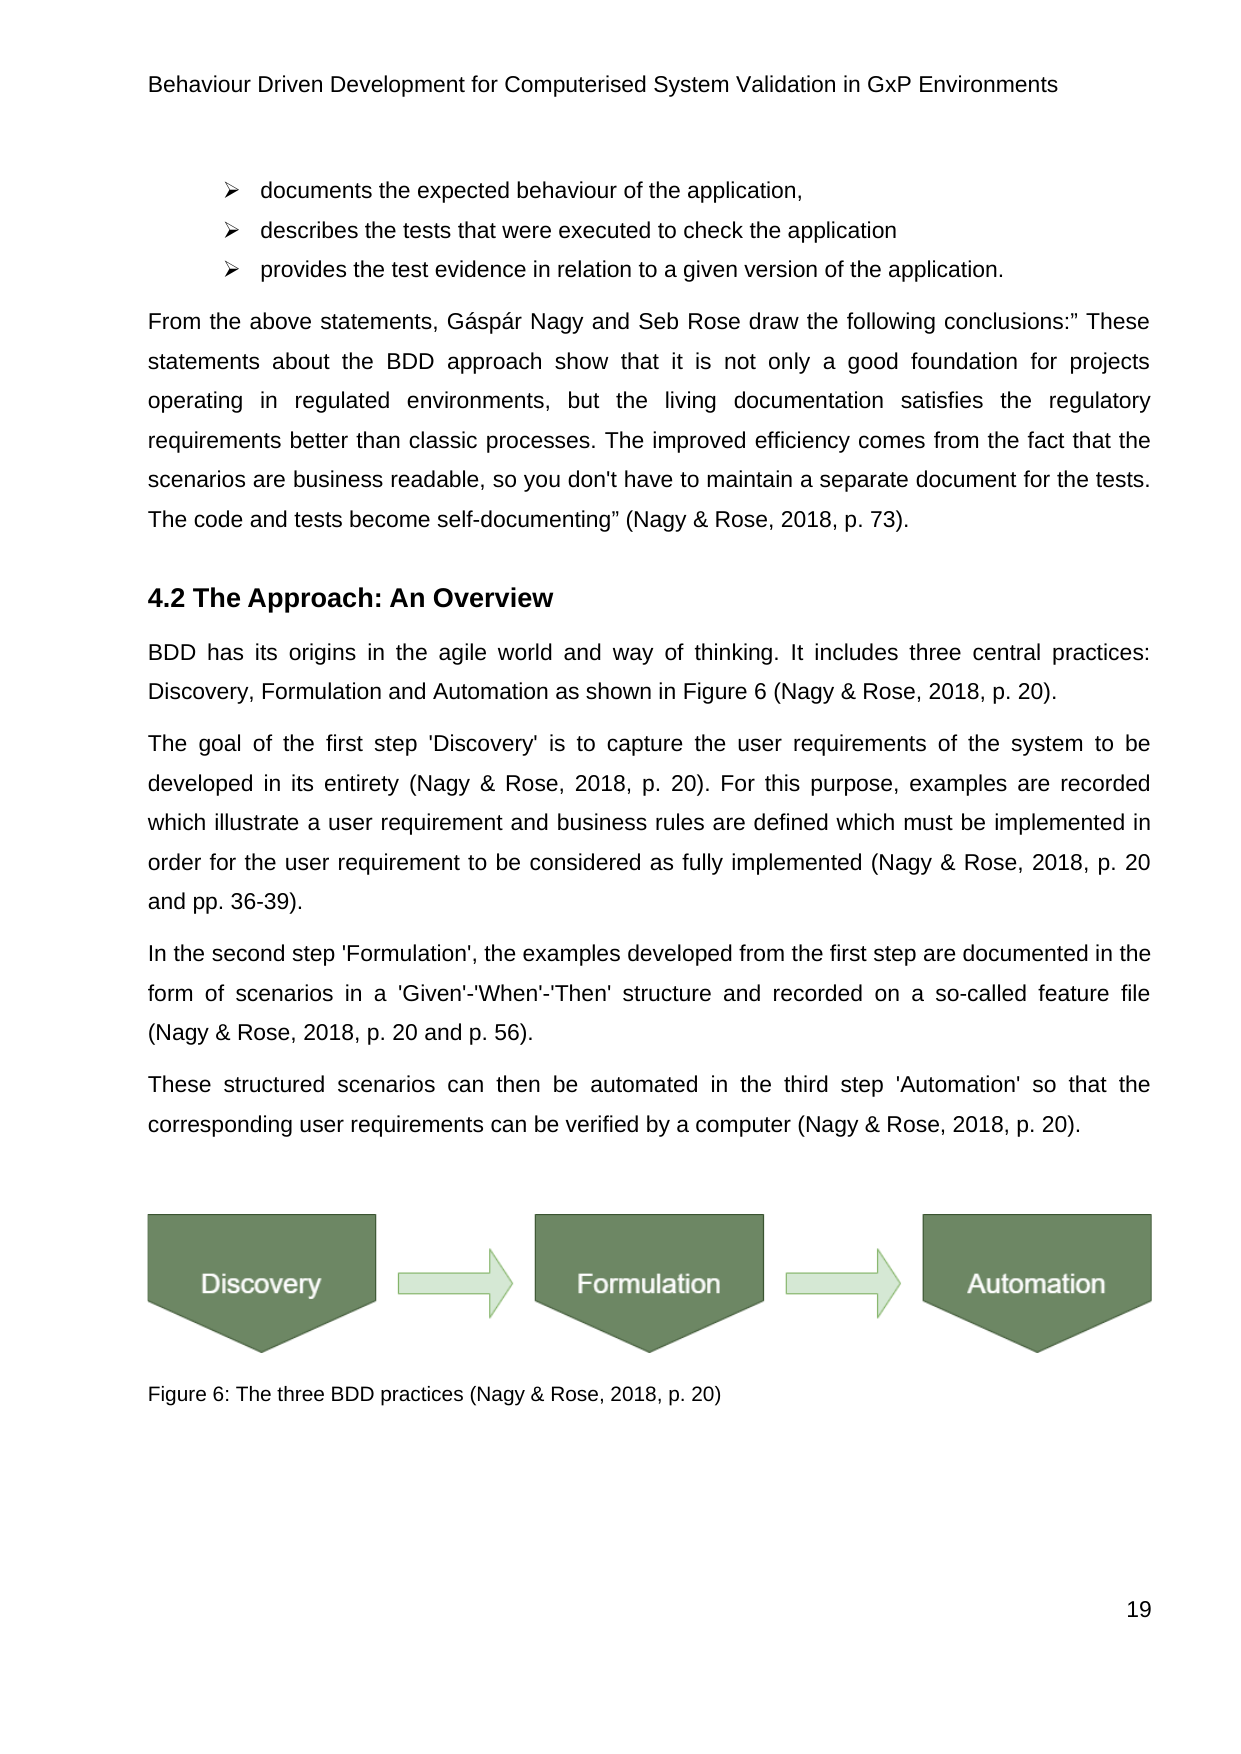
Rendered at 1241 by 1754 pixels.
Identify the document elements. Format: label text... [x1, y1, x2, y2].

text These structured scenarios can then be automated in the third step 'Automation' so that the corresponding user requirements can be verified by a computer (Nagy & Rose, 2018, p. 20). [148, 1071, 1152, 1137]
text Figure 6: The three BDD practices (Nagy & Rose, 2018, p. 20) [148, 1378, 1152, 1407]
list provides the test evidence in relation to a given version of the application. [223, 256, 1152, 282]
picture [147, 1214, 1152, 1353]
text The goal of the first step 'Discovery' is to capture the user requirements of the system to be developed in its entirety (Nagy & Rose, 2018, p. 20). For this purpose, examples are recorded which illustrate a user requirement and business rules are defined which must be implemented in order for the user requirement to be considered as fully implemented (Nagy & Rose, 2018, p. 20 and pp. 36-39). [148, 730, 1152, 914]
text BDD has its origins in the agile world and way of thinking. It includes three central practices: Discovery, Formulation and Automation as shown in Figure 6 (Nagy & Rose, 2018, p. 20). [148, 639, 1152, 704]
subtitle The Approach: An Overview [148, 582, 1152, 614]
list describes the tests that were executed to check the application [223, 217, 1152, 243]
list documents the expected behaviour of the application, [223, 177, 1152, 203]
text From the above statements, Gáspár Nagy and Seb Rose draw the following conclusions:” These statements about the BDD approach show that it is not only a good foundation for projects operating in regulated environments, but the living documentation satisfies the regulatory requirements better than classic processes. The improved efficiency comes from the fact that the scenarios are business readable, so you don't have to maintain a separate document for the tests. The code and tests become self-documenting” (Nagy & Rose, 2018, p. 73). [148, 308, 1152, 532]
text In the second step 'Formulation', the examples developed from the first step are documented in the form of scenarios in a 'Given'-'When'-'Then' structure and recorded on a so-called feature file (Nagy & Rose, 2018, p. 20 and p. 56). [148, 940, 1152, 1045]
